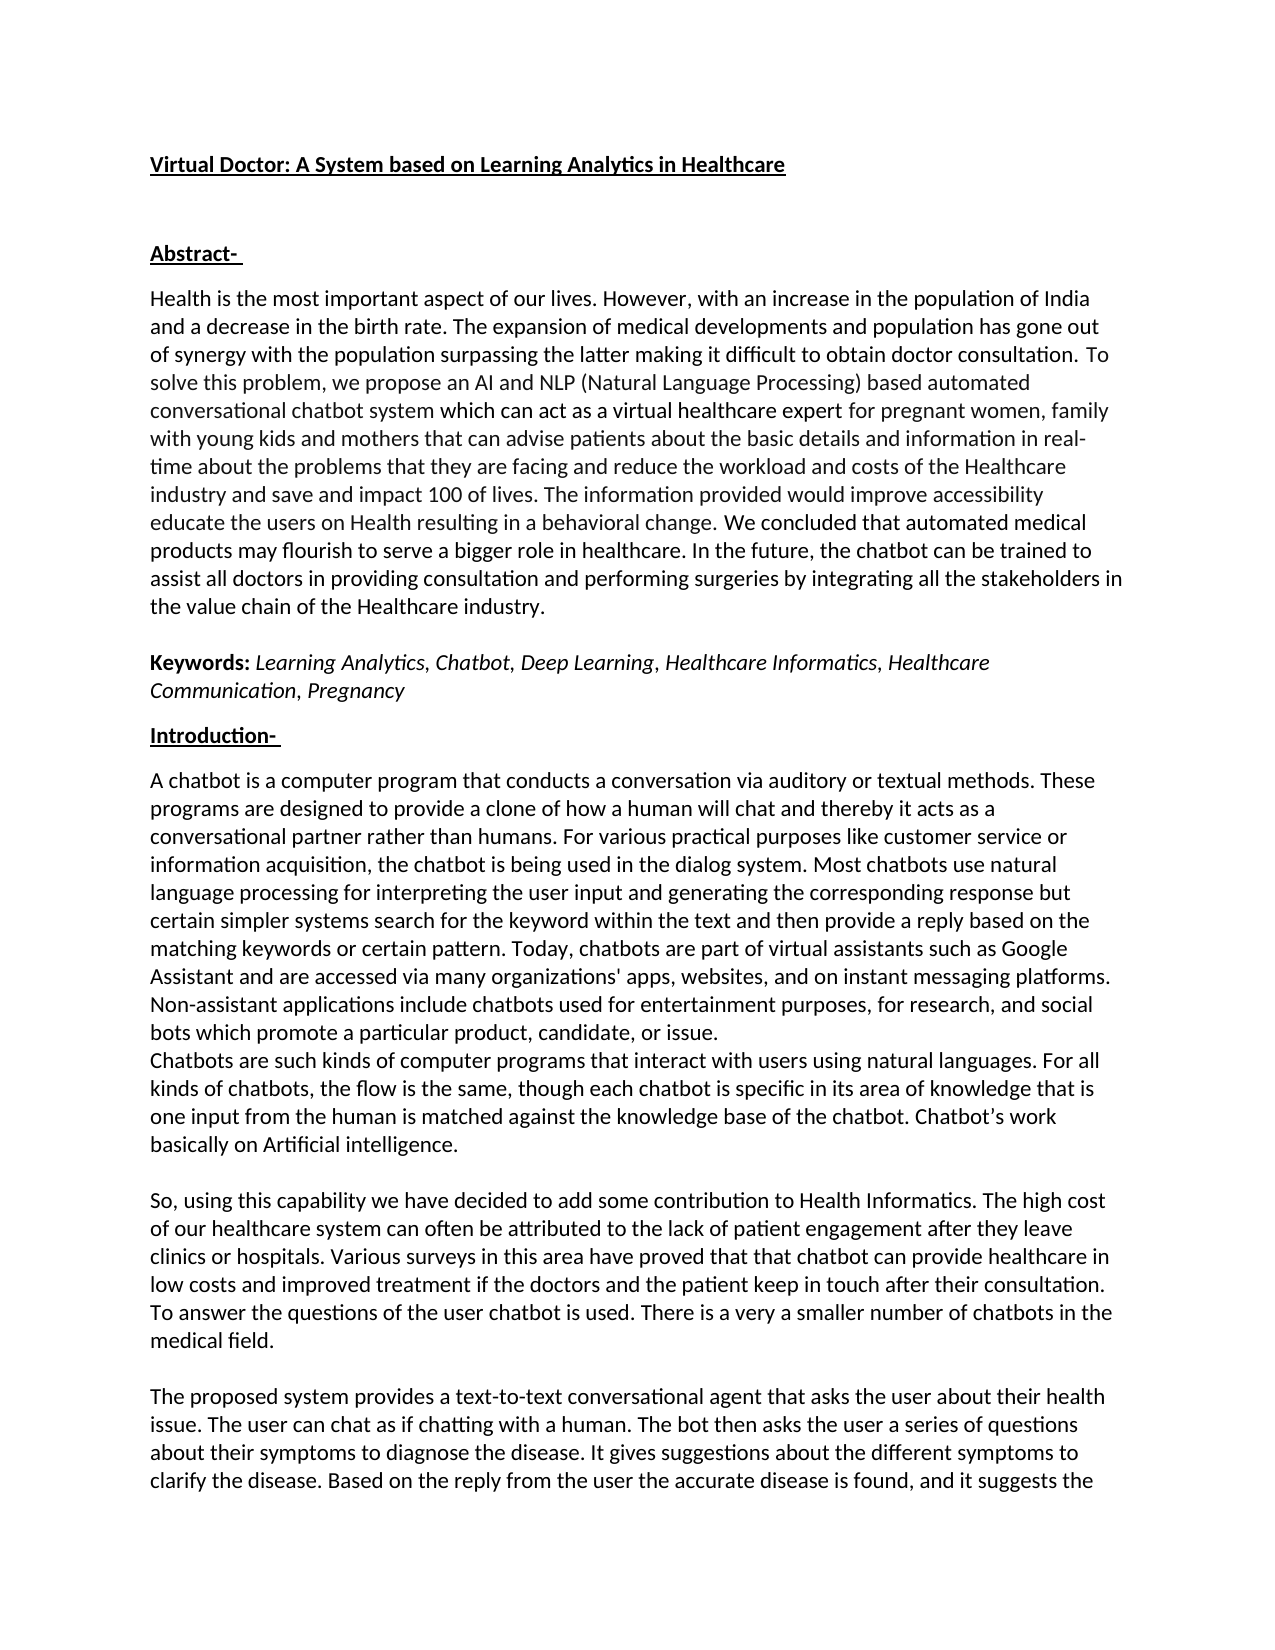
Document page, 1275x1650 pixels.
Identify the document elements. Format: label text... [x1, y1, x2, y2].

text A chatbot is a computer program that conducts a conversation via auditory or textual methods. These programs are designed to provide a clone of how a human will chat and thereby it acts as a conversational partner rather than humans. For various practical purposes like customer service or information acquisition, the chatbot is being used in the dialog system. Most chatbots use natural language processing for interpreting the user input and generating the corresponding response but certain simpler systems search for the keyword within the text and then provide a reply based on the matching keywords or certain pattern. Today, chatbots are part of virtual assistants such as Google Assistant and are accessed via many organizations' apps, websites, and on instant messaging platforms. Non-assistant applications include chatbots used for entertainment purposes, for research, and social bots which promote a particular product, candidate, or issue. [150, 766, 1125, 1046]
text Virtual Doctor: A System based on Learning Analytics in Healthcare [150, 150, 1125, 178]
text Introduction- [150, 721, 1125, 749]
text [150, 1382, 1125, 1494]
text Health is the most important aspect of our lives. However, with an increase in the population of India and a decrease in the birth rate. The expansion of medical developments and population has gone out of synergy with the population surpassing the latter making it difficult to obtain doctor consultation. To solve this problem, we propose an AI and NLP (Natural Language Processing) based automated conversational chatbot system which can act as a virtual healthcare expert for pregnant women, family with young kids and mothers that can advise patients about the basic details and information in real-time about the problems that they are facing and reduce the workload and costs of the Healthcare industry and save and impact 100 of lives. The information provided would improve accessibility educate the users on Health resulting in a behavioral change. We concluded that automated medical products may flourish to serve a bigger role in healthcare. In the future, the chatbot can be trained to assist all doctors in providing consultation and performing surgeries by integrating all the stakeholders in the value chain of the Healthcare industry. [150, 284, 1125, 620]
text Chatbots are such kinds of computer programs that interact with users using natural languages. For all kinds of chatbots, the flow is the same, though each chatbot is specific in its area of knowledge that is one input from the human is matched against the knowledge base of the chatbot. Chatbot’s work basically on Artificial intelligence. [150, 1046, 1125, 1158]
text Abstract- [150, 239, 1125, 267]
text Keywords: Learning Analytics, Chatbot, Deep Learning, Healthcare Informatics, Healthcare Communication, Pregnancy [150, 648, 1125, 704]
text So, using this capability we have decided to add some contribution to Health Informatics. The high cost of our healthcare system can often be attributed to the lack of patient engagement after they leave clinics or hospitals. Various surveys in this area have proved that that chatbot can provide healthcare in low costs and improved treatment if the doctors and the patient keep in touch after their consultation. To answer the questions of the user chatbot is used. There is a very a smaller number of chatbots in the medical field. [150, 1186, 1125, 1354]
